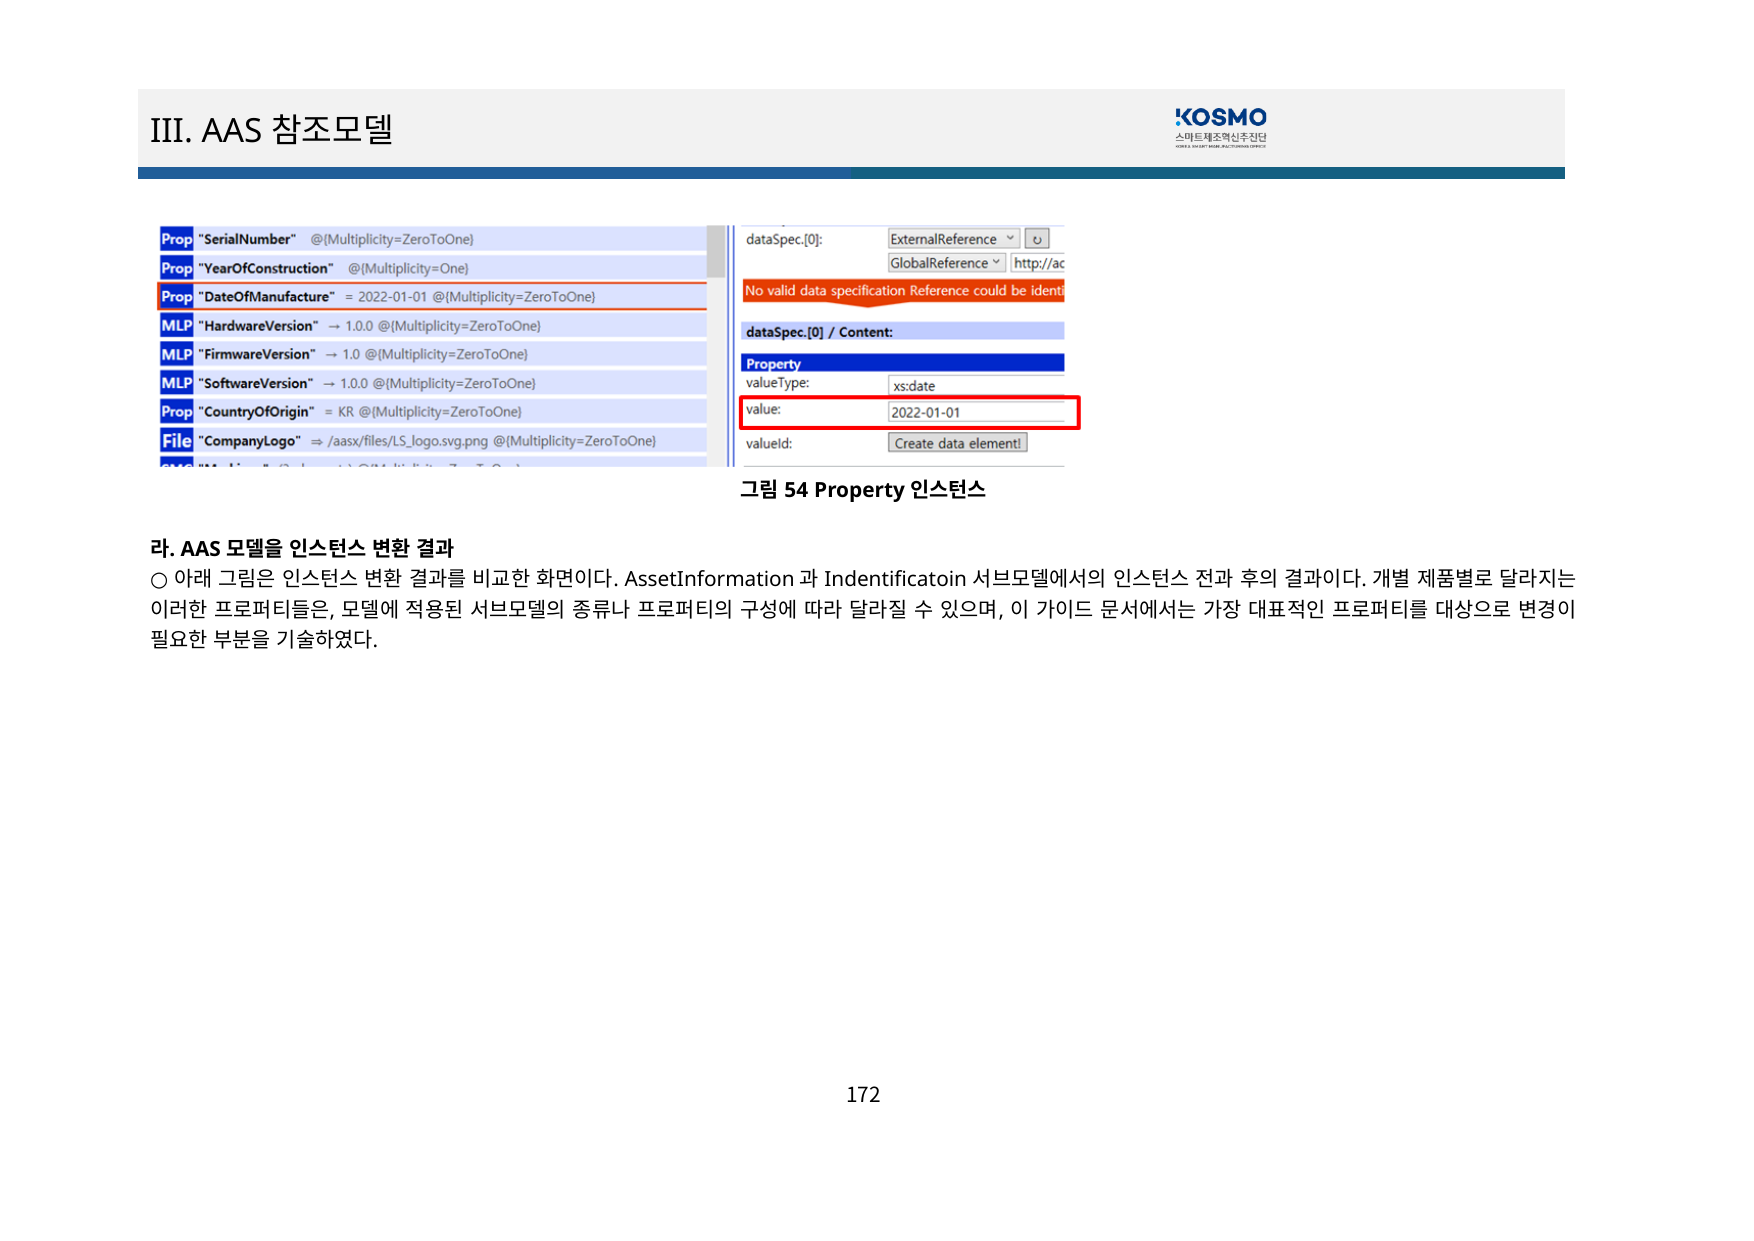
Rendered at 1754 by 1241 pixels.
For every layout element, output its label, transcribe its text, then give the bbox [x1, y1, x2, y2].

picture [150, 207, 1091, 474]
text ○ 아래 그림은 인스턴스 변환 결과를 비교한 화면이다. AssetInformation과 Indentificatoin 서브모델에서의 인스턴스 전과 후의 결과이다. 개별 제품별로 달라지는 이러한 프로퍼티들은, 모델에 적용된 서브모델의 종류나 프로퍼티의 구성에 따라 달라질 수 있으며, 이 가이드 문서에서는 가장 대표적인 프로퍼티를 대상으로 변경이 필요한 부분을 기술하였다. [150, 563, 1577, 654]
picture [1175, 108, 1267, 148]
text 라. AAS 모델을 인스턴스 변환 결과 [150, 532, 1577, 563]
